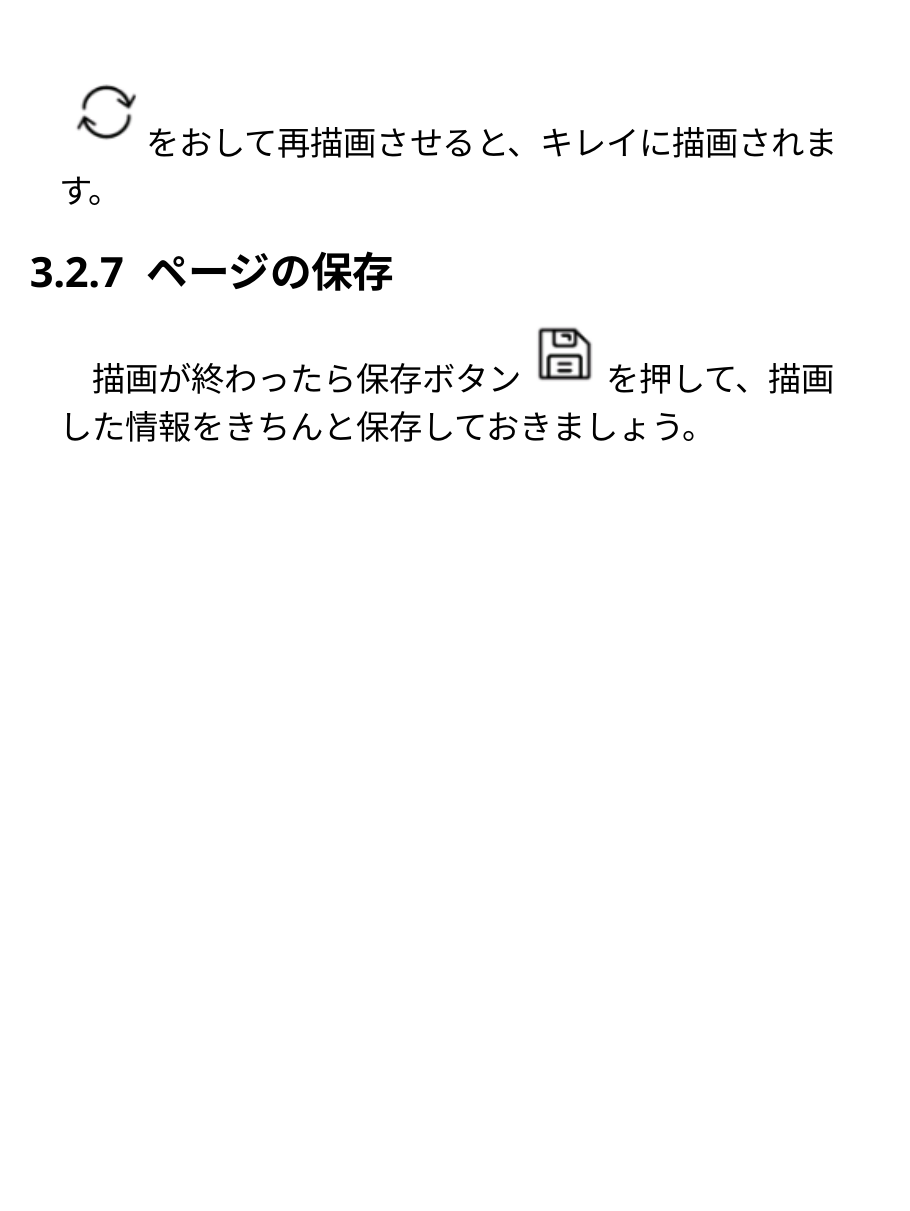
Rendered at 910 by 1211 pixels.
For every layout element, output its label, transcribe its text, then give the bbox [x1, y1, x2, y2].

text 描画が終わったら保存ボタンを押して、描画した情報をきちんと保存しておきましょう。 [59, 311, 851, 449]
picture [59, 69, 147, 156]
subtitle ページの保存 [29, 239, 910, 299]
picture [521, 311, 607, 391]
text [59, 69, 851, 213]
